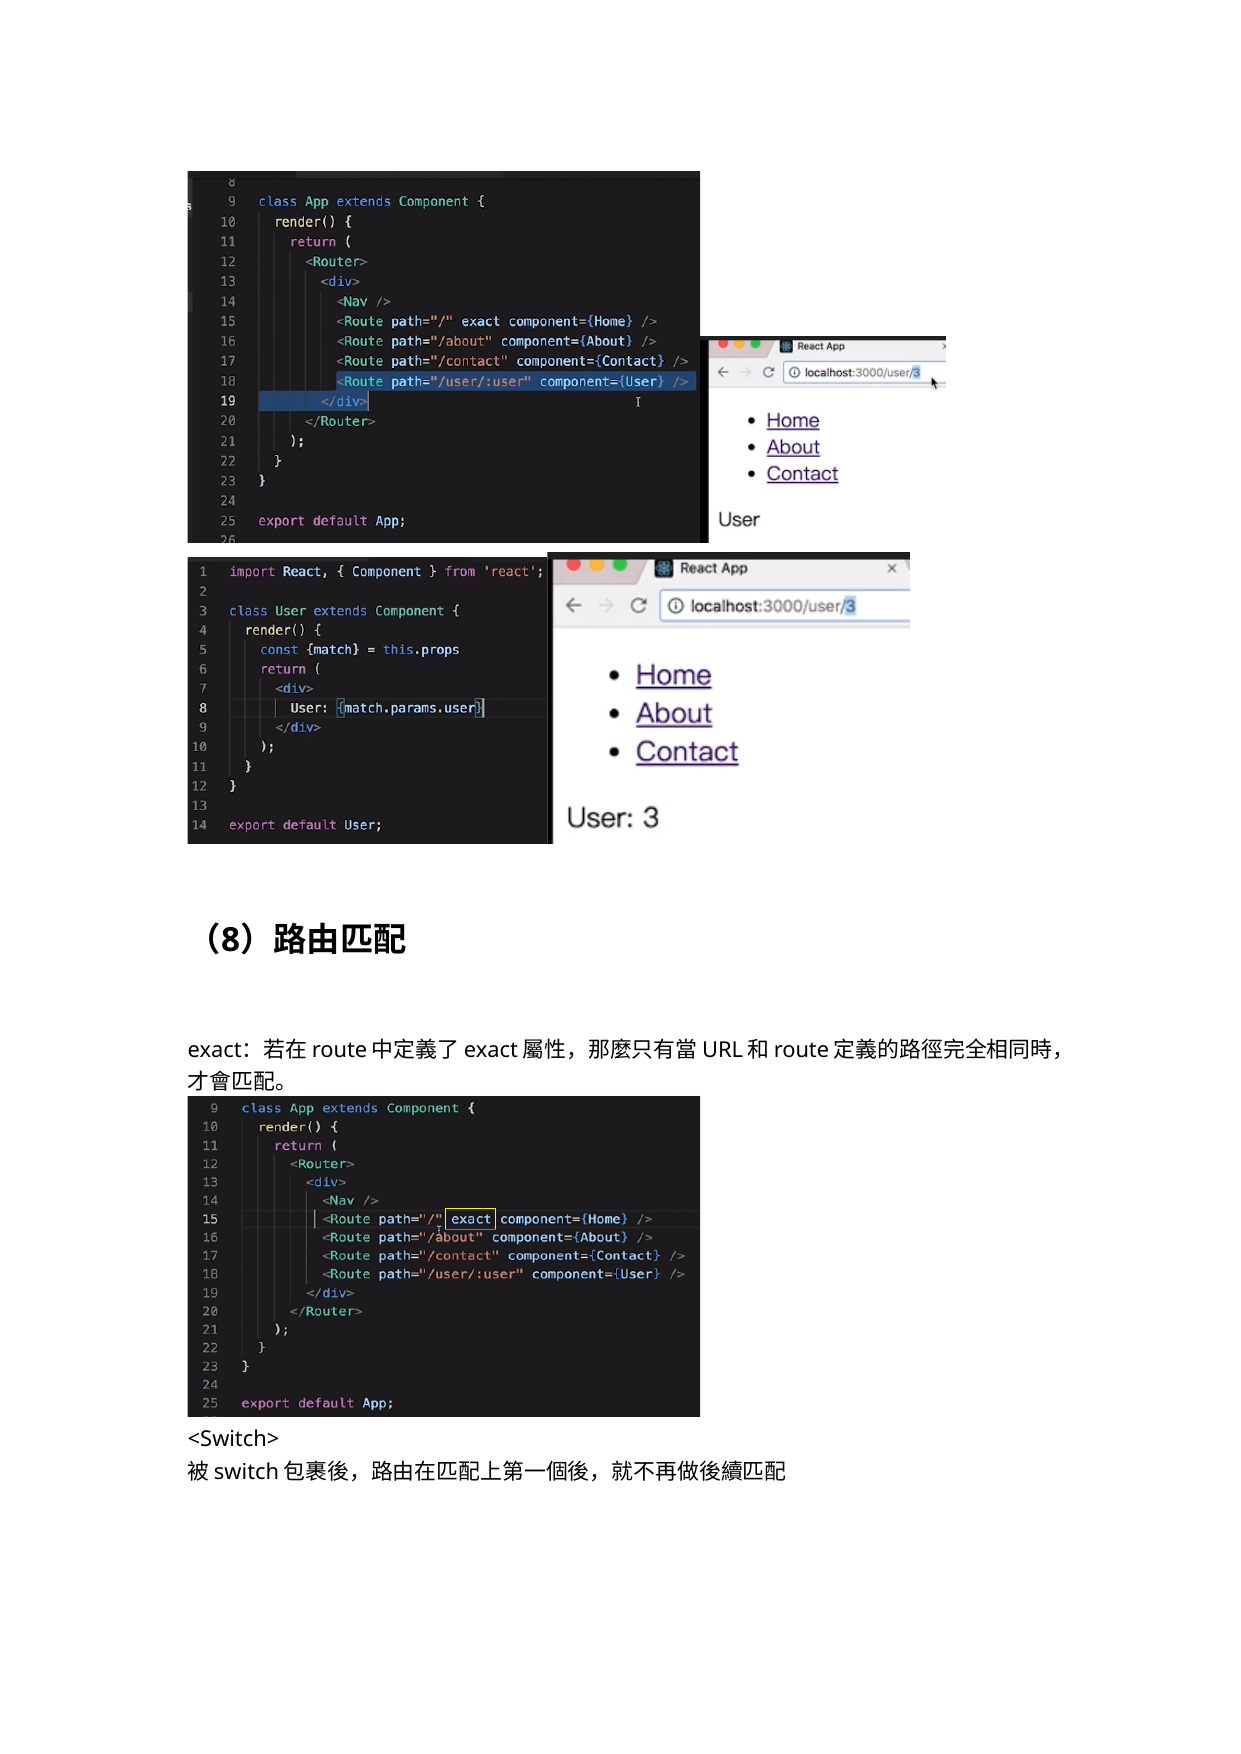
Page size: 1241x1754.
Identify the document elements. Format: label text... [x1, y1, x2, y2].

picture [187, 1096, 700, 1417]
picture [187, 552, 910, 844]
text <Switch> [187, 1421, 1053, 1454]
text 被switch包裹後，路由在匹配上第一個後，就不再做後續匹配 [187, 1454, 1053, 1486]
text exact：若在route中定義了exact屬性，那麼只有當URL和route定義的路徑完全相同時，才會匹配。 [187, 1031, 1053, 1096]
picture [187, 171, 946, 543]
subtitle （8）路由匹配 [187, 904, 1053, 969]
